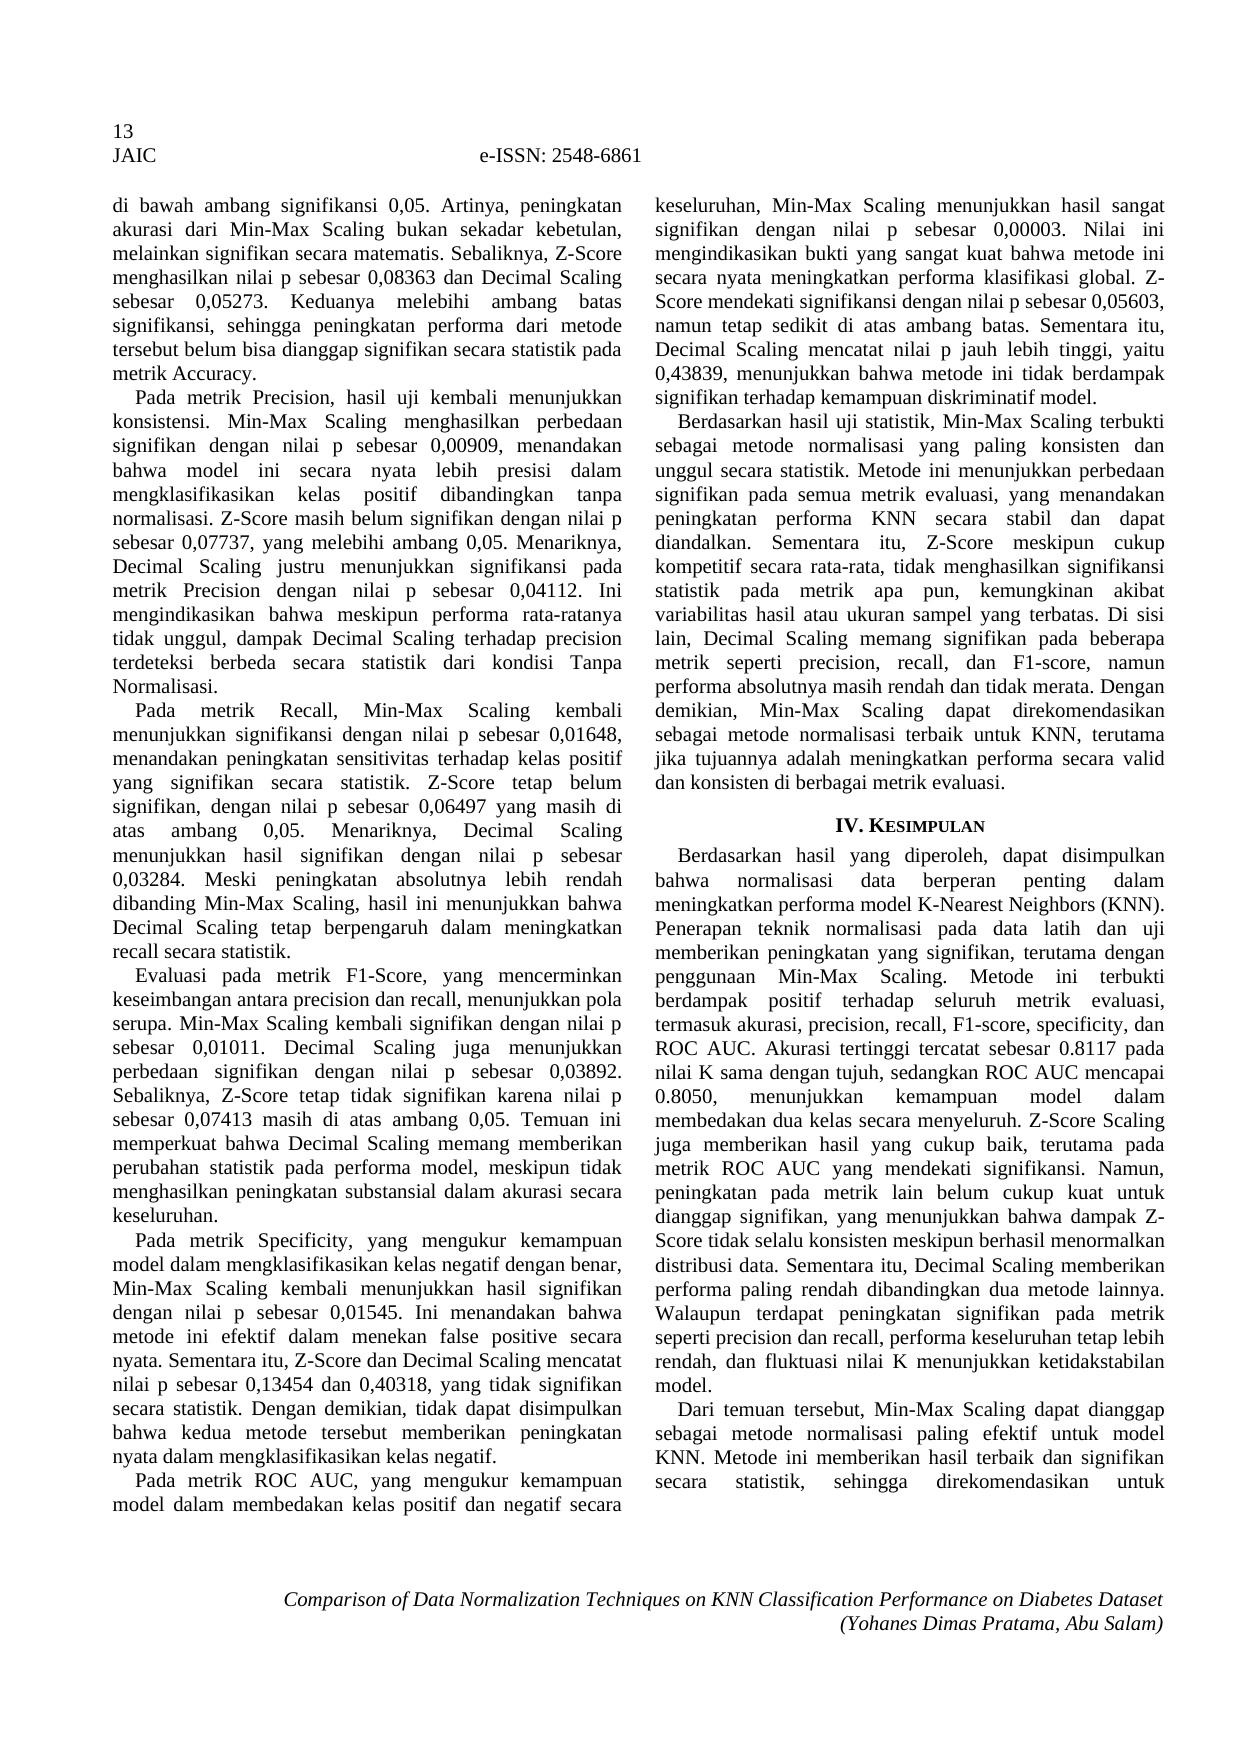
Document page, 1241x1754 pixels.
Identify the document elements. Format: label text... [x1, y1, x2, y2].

text Berdasarkan hasil yang diperoleh, dapat disimpulkan bahwa normalisasi data berperan penting dalam meningkatkan performa model K-Nearest Neighbors (KNN). Penerapan teknik normalisasi pada data latih dan uji memberikan peningkatan yang signifikan, terutama dengan penggunaan Min-Max Scaling. Metode ini terbukti berdampak positif terhadap seluruh metrik evaluasi, termasuk akurasi, precision, recall, F1-score, specificity, dan ROC AUC. Akurasi tertinggi tercatat sebesar 0.8117 pada nilai K sama dengan tujuh, sedangkan ROC AUC mencapai 0.8050, menunjukkan kemampuan model dalam membedakan dua kelas secara menyeluruh. Z-Score Scaling juga memberikan hasil yang cukup baik, terutama pada metrik ROC AUC yang mendekati signifikansi. Namun, peningkatan pada metrik lain belum cukup kuat untuk dianggap signifikan, yang menunjukkan bahwa dampak Z-Score tidak selalu konsisten meskipun berhasil menormalkan distribusi data. Sementara itu, Decimal Scaling memberikan performa paling rendah dibandingkan dua metode lainnya. Walaupun terdapat peningkatan signifikan pada metrik seperti precision dan recall, performa keseluruhan tetap lebih rendah, dan fluktuasi nilai K menunjukkan ketidakstabilan model. [655, 843, 1165, 1397]
text Pada metrik ROC AUC, yang mengukur kemampuan model dalam membedakan kelas positif dan negatif secara keseluruhan, Min-Max Scaling menunjukkan hasil sangat signifikan dengan nilai p sebesar 0,00003. Nilai ini mengindikasikan bukti yang sangat kuat bahwa metode ini secara nyata meningkatkan performa klasifikasi global. Z-Score mendekati signifikansi dengan nilai p sebesar 0,05603, namun tetap sedikit di atas ambang batas. Sementara itu, Decimal Scaling mencatat nilai p jauh lebih tinggi, yaitu 0,43839, menunjukkan bahwa metode ini tidak berdampak signifikan terhadap kemampuan diskriminatif model. [655, 193, 1165, 409]
text IV. Kesimpulan [655, 813, 1165, 837]
text Evaluasi pada metrik F1-Score, yang mencerminkan keseimbangan antara precision dan recall, menunjukkan pola serupa. Min-Max Scaling kembali signifikan dengan nilai p sebesar 0,01011. Decimal Scaling juga menunjukkan perbedaan signifikan dengan nilai p sebesar 0,03892. Sebaliknya, Z-Score tetap tidak signifikan karena nilai p sebesar 0,07413 masih di atas ambang 0,05. Temuan ini memperkuat bahwa Decimal Scaling memang memberikan perubahan statistik pada performa model, meskipun tidak menghasilkan peningkatan substansial dalam akurasi secara keseluruhan. [112, 963, 623, 1227]
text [112, 193, 623, 385]
text Pada metrik Precision, hasil uji kembali menunjukkan konsistensi. Min-Max Scaling menghasilkan perbedaan signifikan dengan nilai p sebesar 0,00909, menandakan bahwa model ini secara nyata lebih presisi dalam mengklasifikasikan kelas positif dibandingkan tanpa normalisasi. Z-Score masih belum signifikan dengan nilai p sebesar 0,07737, yang melebihi ambang 0,05. Menariknya, Decimal Scaling justru menunjukkan signifikansi pada metrik Precision dengan nilai p sebesar 0,04112. Ini mengindikasikan bahwa meskipun performa rata-ratanya tidak unggul, dampak Decimal Scaling terhadap precision terdeteksi berbeda secara statistik dari kondisi Tanpa Normalisasi. [112, 385, 623, 698]
text Pada metrik Specificity, yang mengukur kemampuan model dalam mengklasifikasikan kelas negatif dengan benar, Min-Max Scaling kembali menunjukkan hasil signifikan dengan nilai p sebesar 0,01545. Ini menandakan bahwa metode ini efektif dalam menekan false positive secara nyata. Sementara itu, Z-Score dan Decimal Scaling mencatat nilai p sebesar 0,13454 dan 0,40318, yang tidak signifikan secara statistik. Dengan demikian, tidak dapat disimpulkan bahwa kedua metode tersebut memberikan peningkatan nyata dalam mengklasifikasikan kelas negatif. [112, 1227, 623, 1468]
text Berdasarkan hasil uji statistik, Min-Max Scaling terbukti sebagai metode normalisasi yang paling konsisten dan unggul secara statistik. Metode ini menunjukkan perbedaan signifikan pada semua metrik evaluasi, yang menandakan peningkatan performa KNN secara stabil dan dapat diandalkan. Sementara itu, Z-Score meskipun cukup kompetitif secara rata-rata, tidak menghasilkan signifikansi statistik pada metrik apa pun, kemungkinan akibat variabilitas hasil atau ukuran sampel yang terbatas. Di sisi lain, Decimal Scaling memang signifikan pada beberapa metrik seperti precision, recall, dan F1-score, namun performa absolutnya masih rendah dan tidak merata. Dengan demikian, Min-Max Scaling dapat direkomendasikan sebagai metode normalisasi terbaik untuk KNN, terutama jika tujuannya adalah meningkatkan performa secara valid dan konsisten di berbagai metrik evaluasi. [655, 409, 1165, 794]
text Pada metrik Recall, Min-Max Scaling kembali menunjukkan signifikansi dengan nilai p sebesar 0,01648, menandakan peningkatan sensitivitas terhadap kelas positif yang signifikan secara statistik. Z-Score tetap belum signifikan, dengan nilai p sebesar 0,06497 yang masih di atas ambang 0,05. Menariknya, Decimal Scaling menunjukkan hasil signifikan dengan nilai p sebesar 0,03284. Meski peningkatan absolutnya lebih rendah dibanding Min-Max Scaling, hasil ini menunjukkan bahwa Decimal Scaling tetap berpengaruh dalam meningkatkan recall secara statistik. [112, 698, 623, 963]
